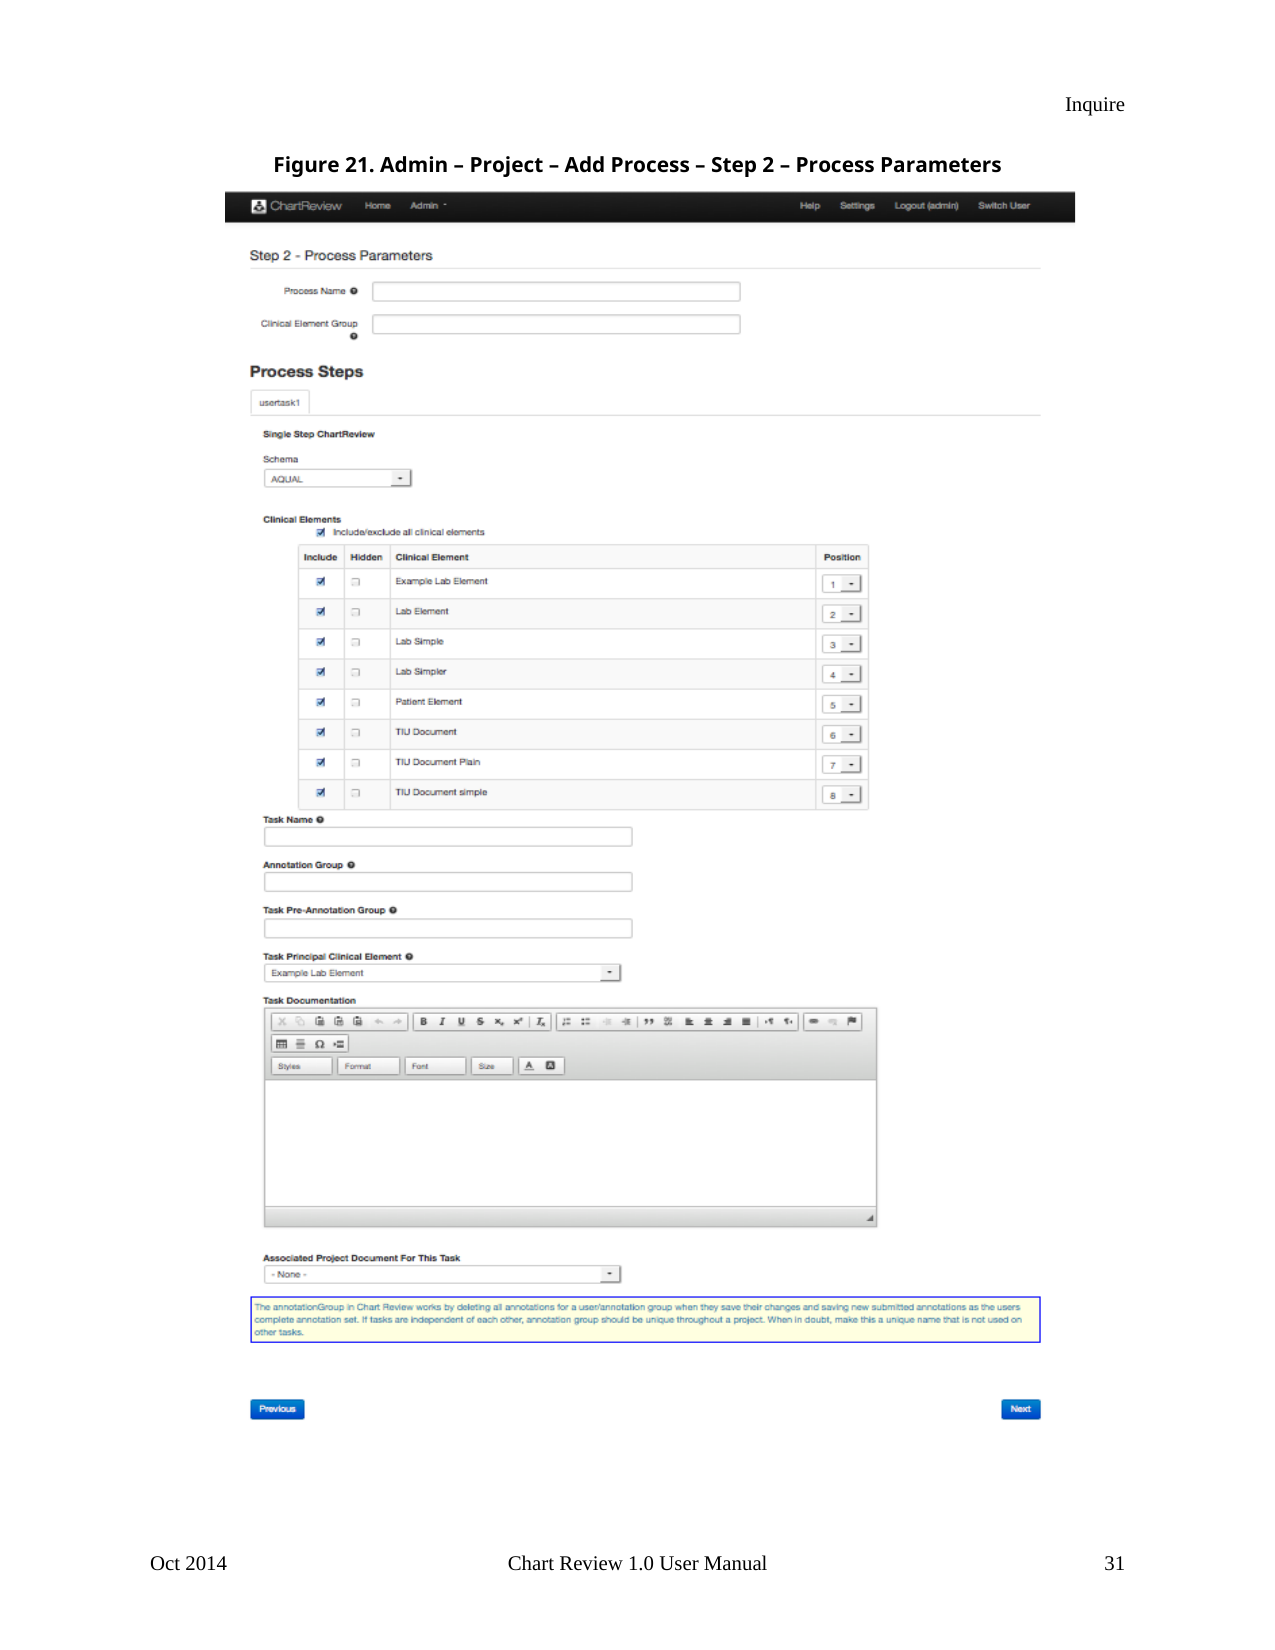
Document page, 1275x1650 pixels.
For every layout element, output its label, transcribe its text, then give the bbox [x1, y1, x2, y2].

picture [225, 191, 1075, 1446]
